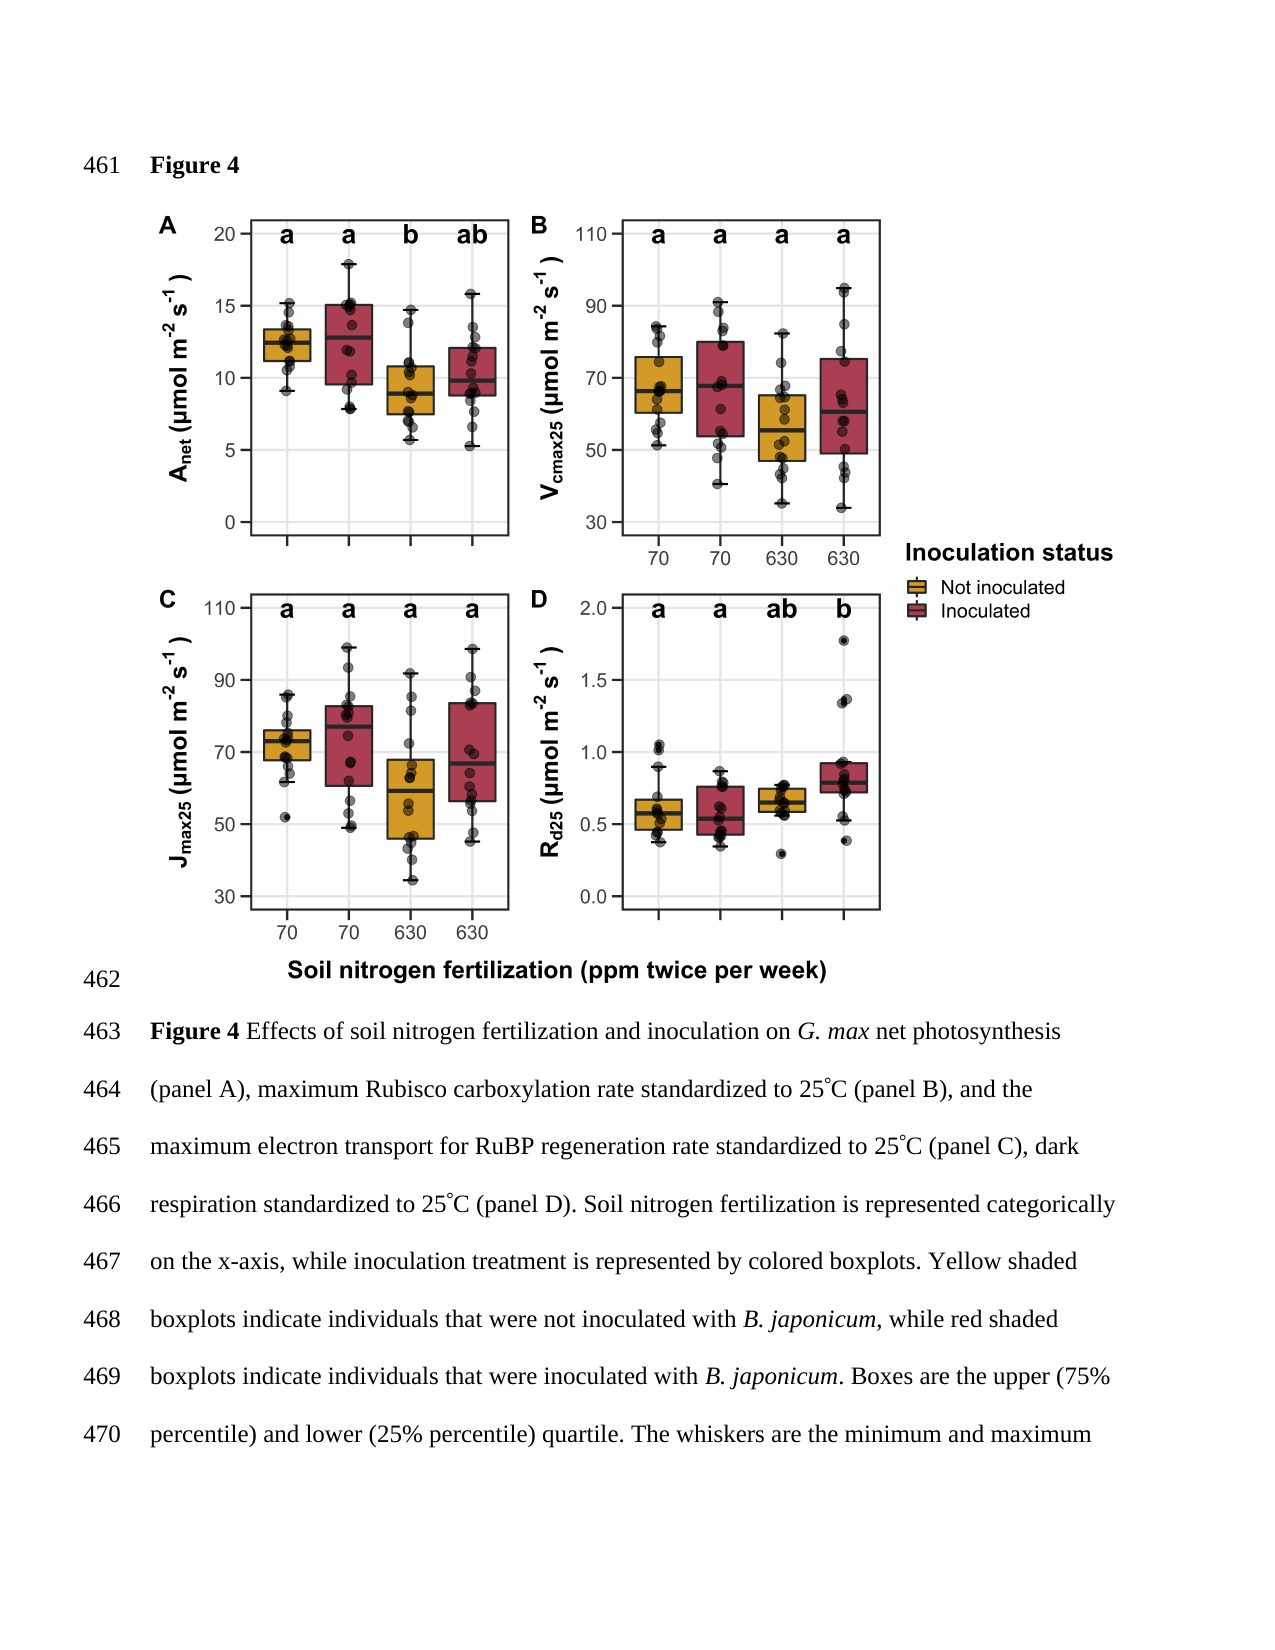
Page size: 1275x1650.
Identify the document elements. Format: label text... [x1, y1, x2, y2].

text Figure 4 [150, 150, 1125, 179]
picture [150, 207, 1125, 988]
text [150, 1016, 1125, 1447]
